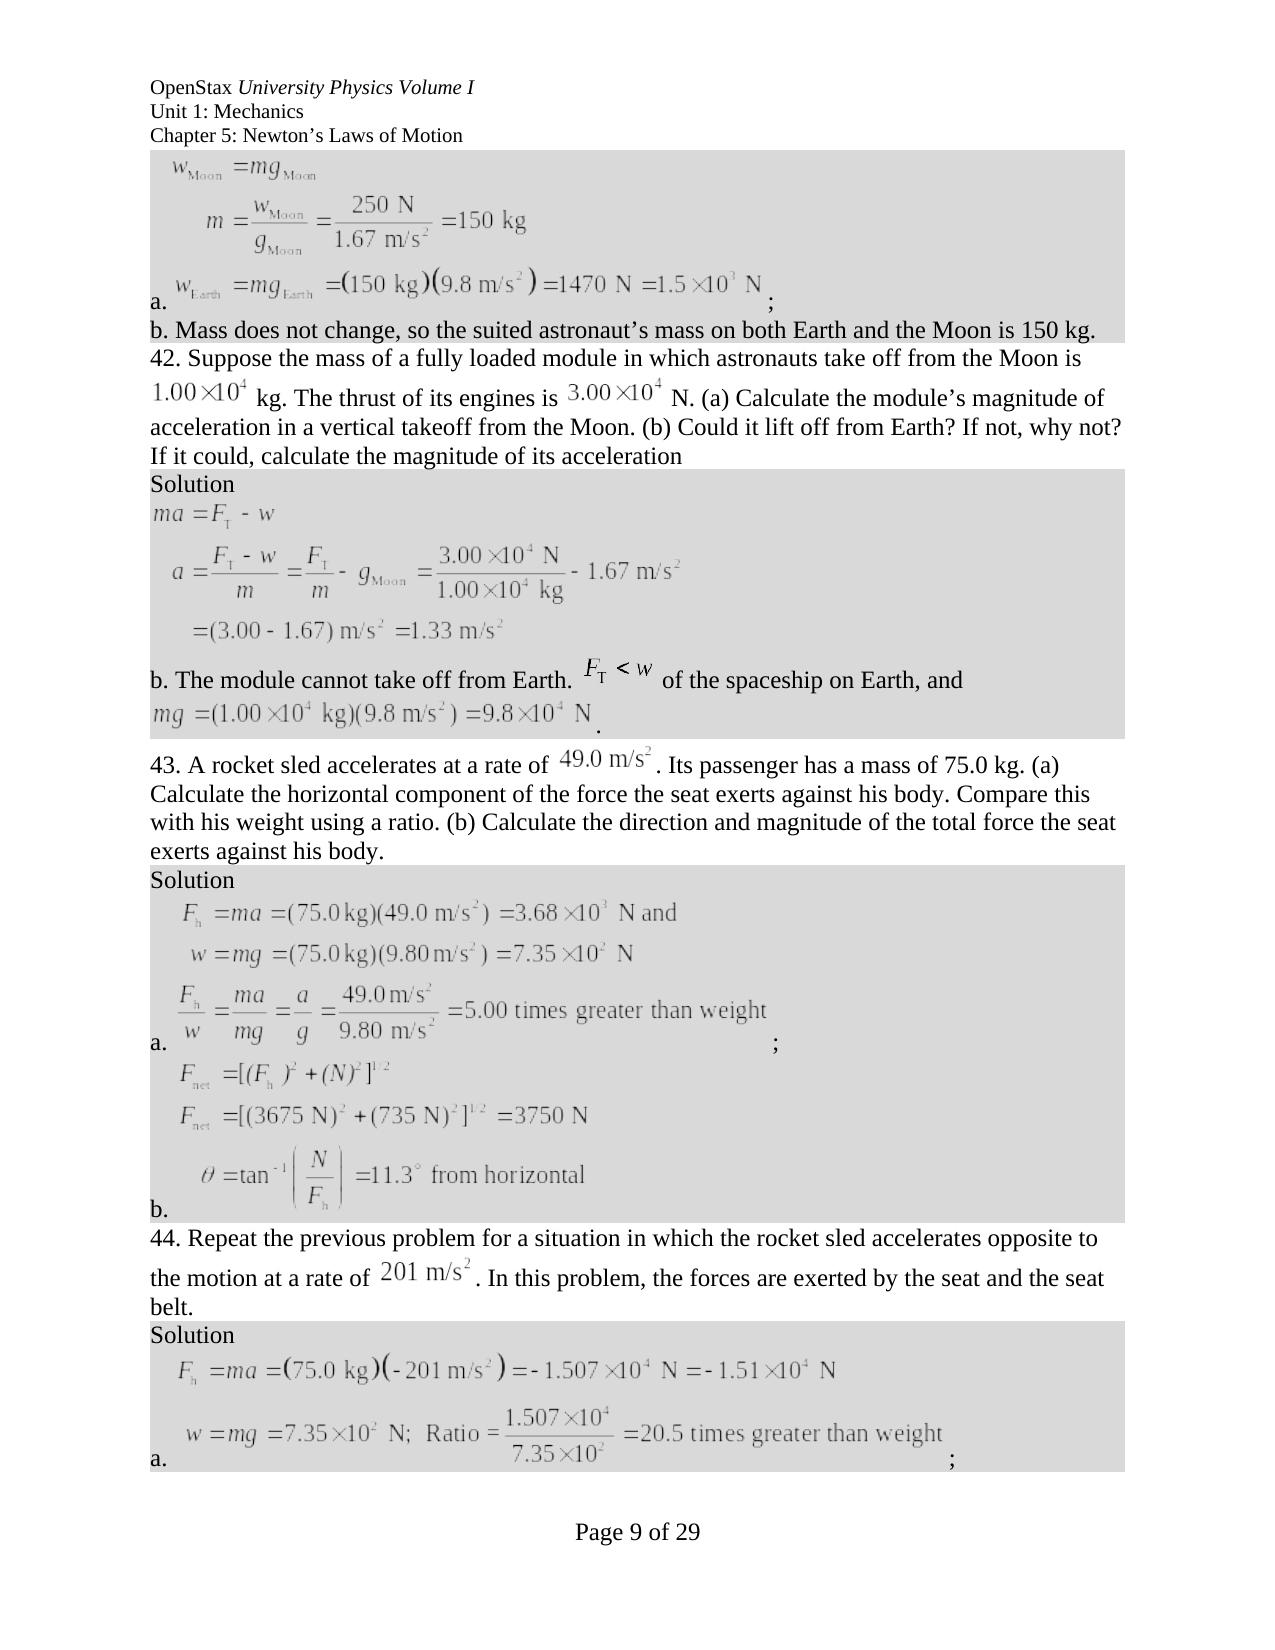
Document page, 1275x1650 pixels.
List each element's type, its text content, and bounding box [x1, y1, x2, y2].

list Suppose the mass of a fully loaded module in which astronauts take off from the Moon is kg. The thrust of its engines is N. (a) Calculate the module’s magnitude of acceleration in a vertical takeoff from the Moon. (b) Could it lift off from Earth? If not, why not? If it could, calculate the magnitude of its acceleration [150, 343, 1125, 469]
text b. [150, 1055, 1125, 1223]
text a.; [150, 150, 1125, 315]
text Solution [150, 469, 1125, 498]
list Repeat the previous problem for a situation in which the rocket sled accelerates opposite to the motion at a rate of . In this problem, the forces are exerted by the seat and the seat belt. [150, 1223, 1125, 1321]
text a. ; [150, 894, 1125, 1055]
list A rocket sled accelerates at a rate of . Its passenger has a mass of 75.0 kg. (a) Calculate the horizontal component of the force the seat exerts against his body. Compare this with his weight using a ratio. (b) Calculate the direction and magnitude of the total force the seat exerts against his body. [150, 739, 1125, 865]
text b. The module cannot take off from Earth. of the spaceship on Earth, and . [150, 650, 1125, 739]
text a. ; [150, 1349, 1125, 1472]
text Solution [150, 1321, 1125, 1349]
text b. Mass does not change, so the suited astronaut’s mass on both Earth and the Moon is 150 kg. [150, 315, 1125, 343]
text Solution [150, 865, 1125, 894]
